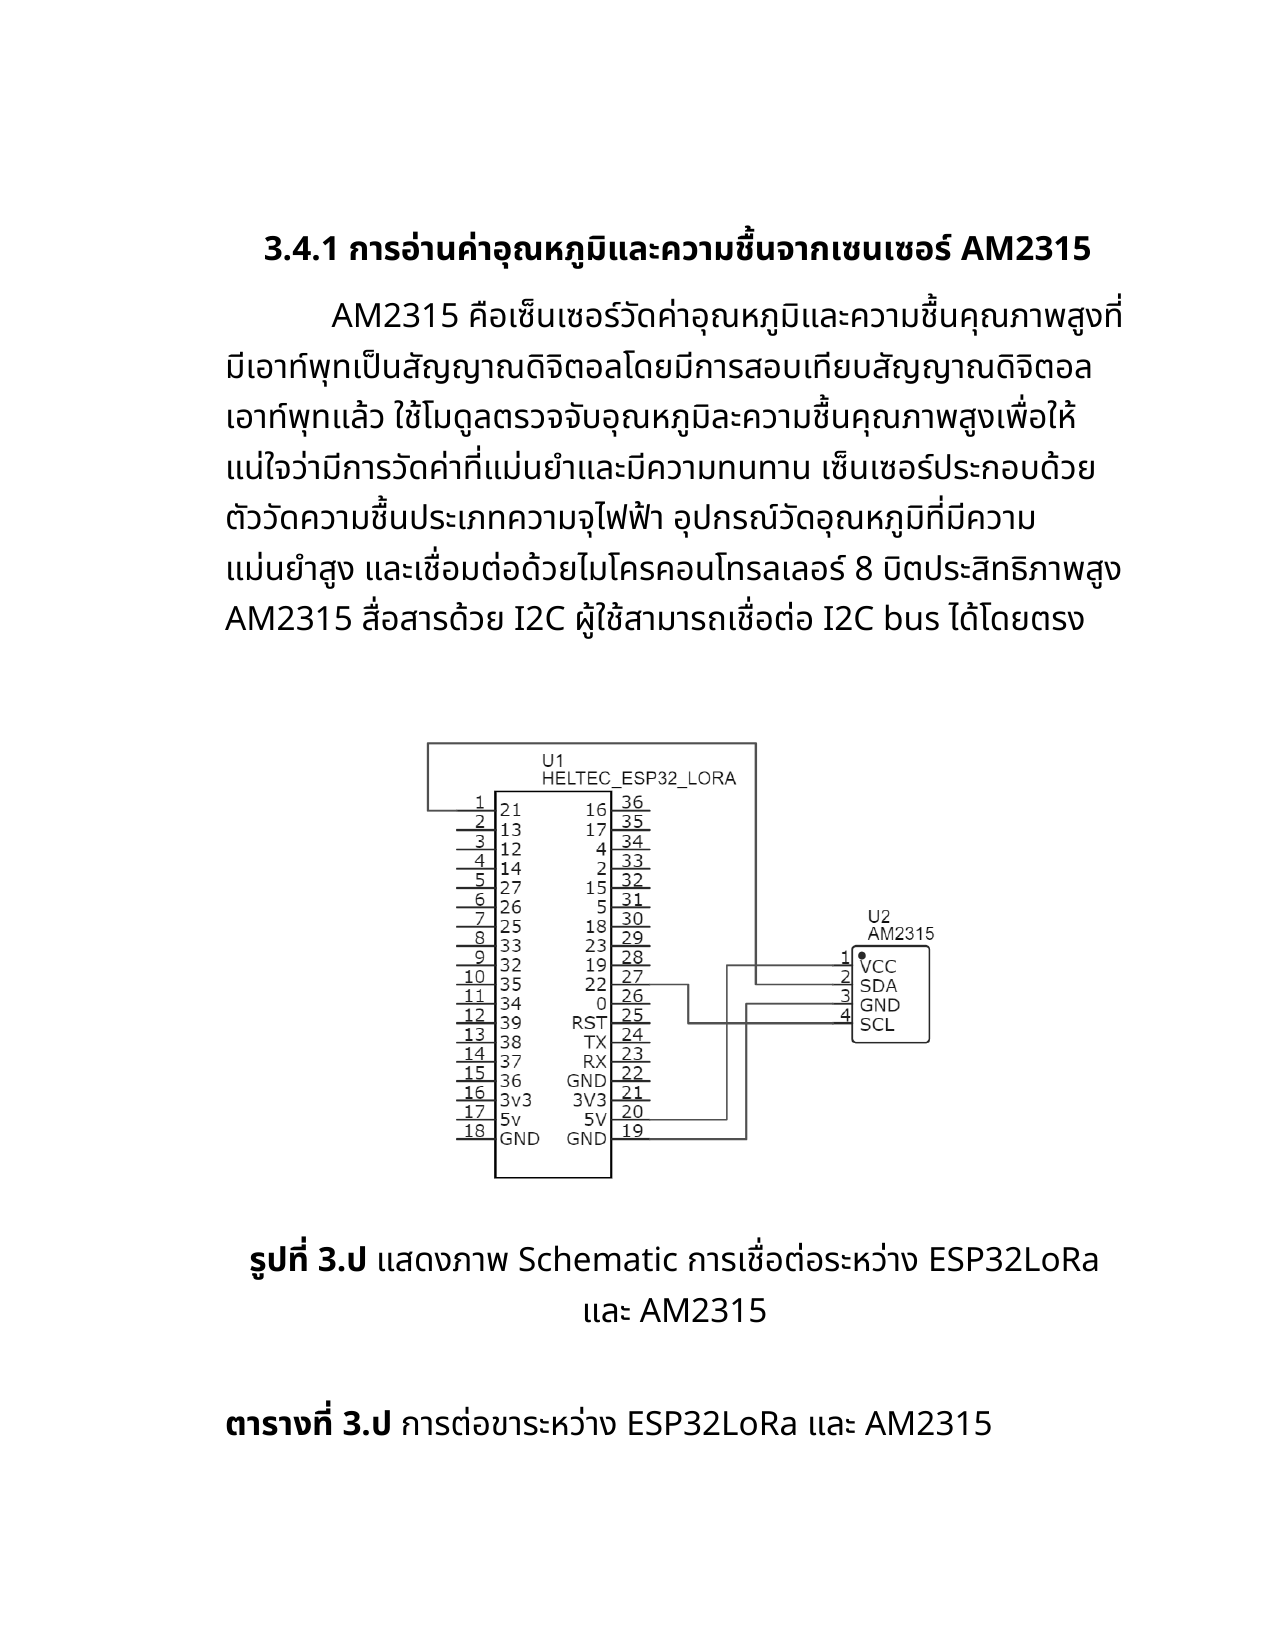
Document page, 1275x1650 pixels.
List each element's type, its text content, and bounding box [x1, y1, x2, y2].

text AM2315 คือเซ็นเซอร์วัดค่าอุณหภูมิและความชื้นคุณภาพสูงที่มีเอาท์พุทเป็นสัญญาณดิจิตอลโดยมีการสอบเทียบสัญญาณดิจิตอลเอาท์พุทแล้ว ใช้โมดูลตรวจจับอุณหภูมิละความชื้นคุณภาพสูงเพื่อให้แน่ใจว่ามีการวัดค่าที่แม่นยำและมีความทนทาน เซ็นเซอร์ประกอบด้วยตัววัดความชื้นประเภทความจุไฟฟ้า อุปกรณ์วัดอุณหภูมิที่มีความแม่นยำสูง และเชื่อมต่อด้วยไมโครคอนโทรลเลอร์ 8 บิตประสิทธิภาพสูง AM2315 สื่อสารด้วย I2C ผู้ใช้สามารถเชื่อต่อ I2C bus ได้โดยตรง [225, 292, 1125, 646]
text 3.4.1 การอ่านค่าอุณหภูมิและความชื้นจากเซนเซอร์ AM2315 [225, 225, 1125, 276]
table_header รูปที่ 3.ป แสดงภาพ Schematic การเชื่อต่อระหว่าง ESP32LoRa และ AM2315 [225, 725, 1124, 1337]
text ตารางที่ 3.ป การต่อขาระหว่าง ESP32LoRa และ AM2315 [225, 1399, 1125, 1450]
